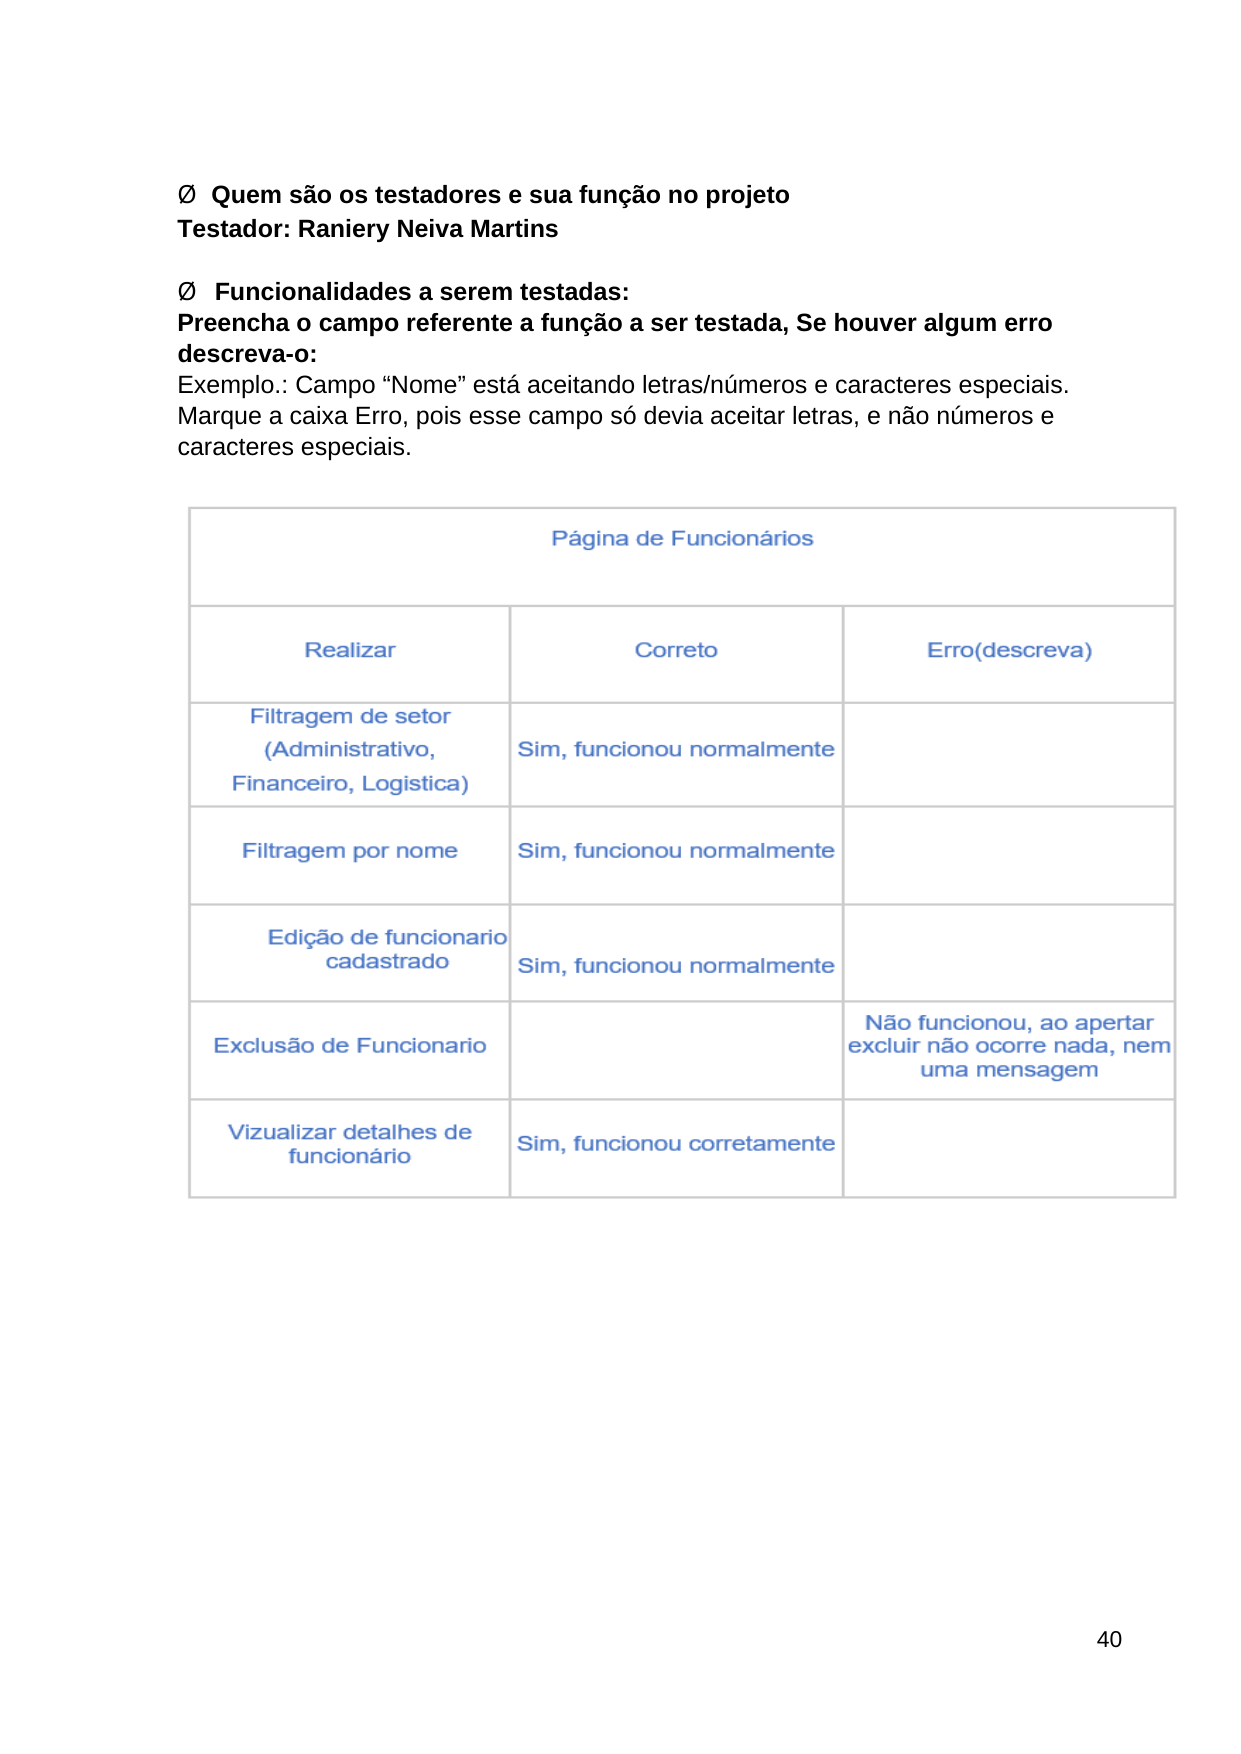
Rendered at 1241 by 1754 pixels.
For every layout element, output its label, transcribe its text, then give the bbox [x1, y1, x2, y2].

picture [177, 500, 1195, 1218]
text Ø Quem são os testadores e sua função no projeto [177, 177, 1122, 211]
text Exemplo.: Campo “Nome” está aceitando letras/números e caracteres especiais. [177, 369, 1122, 398]
subtitle Ø Funcionalidades a serem testadas: [177, 273, 1122, 307]
text Testador: Raniery Neiva Martins [177, 214, 1122, 243]
text Marque a caixa Erro, pois esse campo só devia aceitar letras, e não números e caracteres especiais. [177, 401, 1122, 460]
text Preencha o campo referente a função a ser testada, Se houver algum erro descreva-o: [177, 307, 1122, 367]
